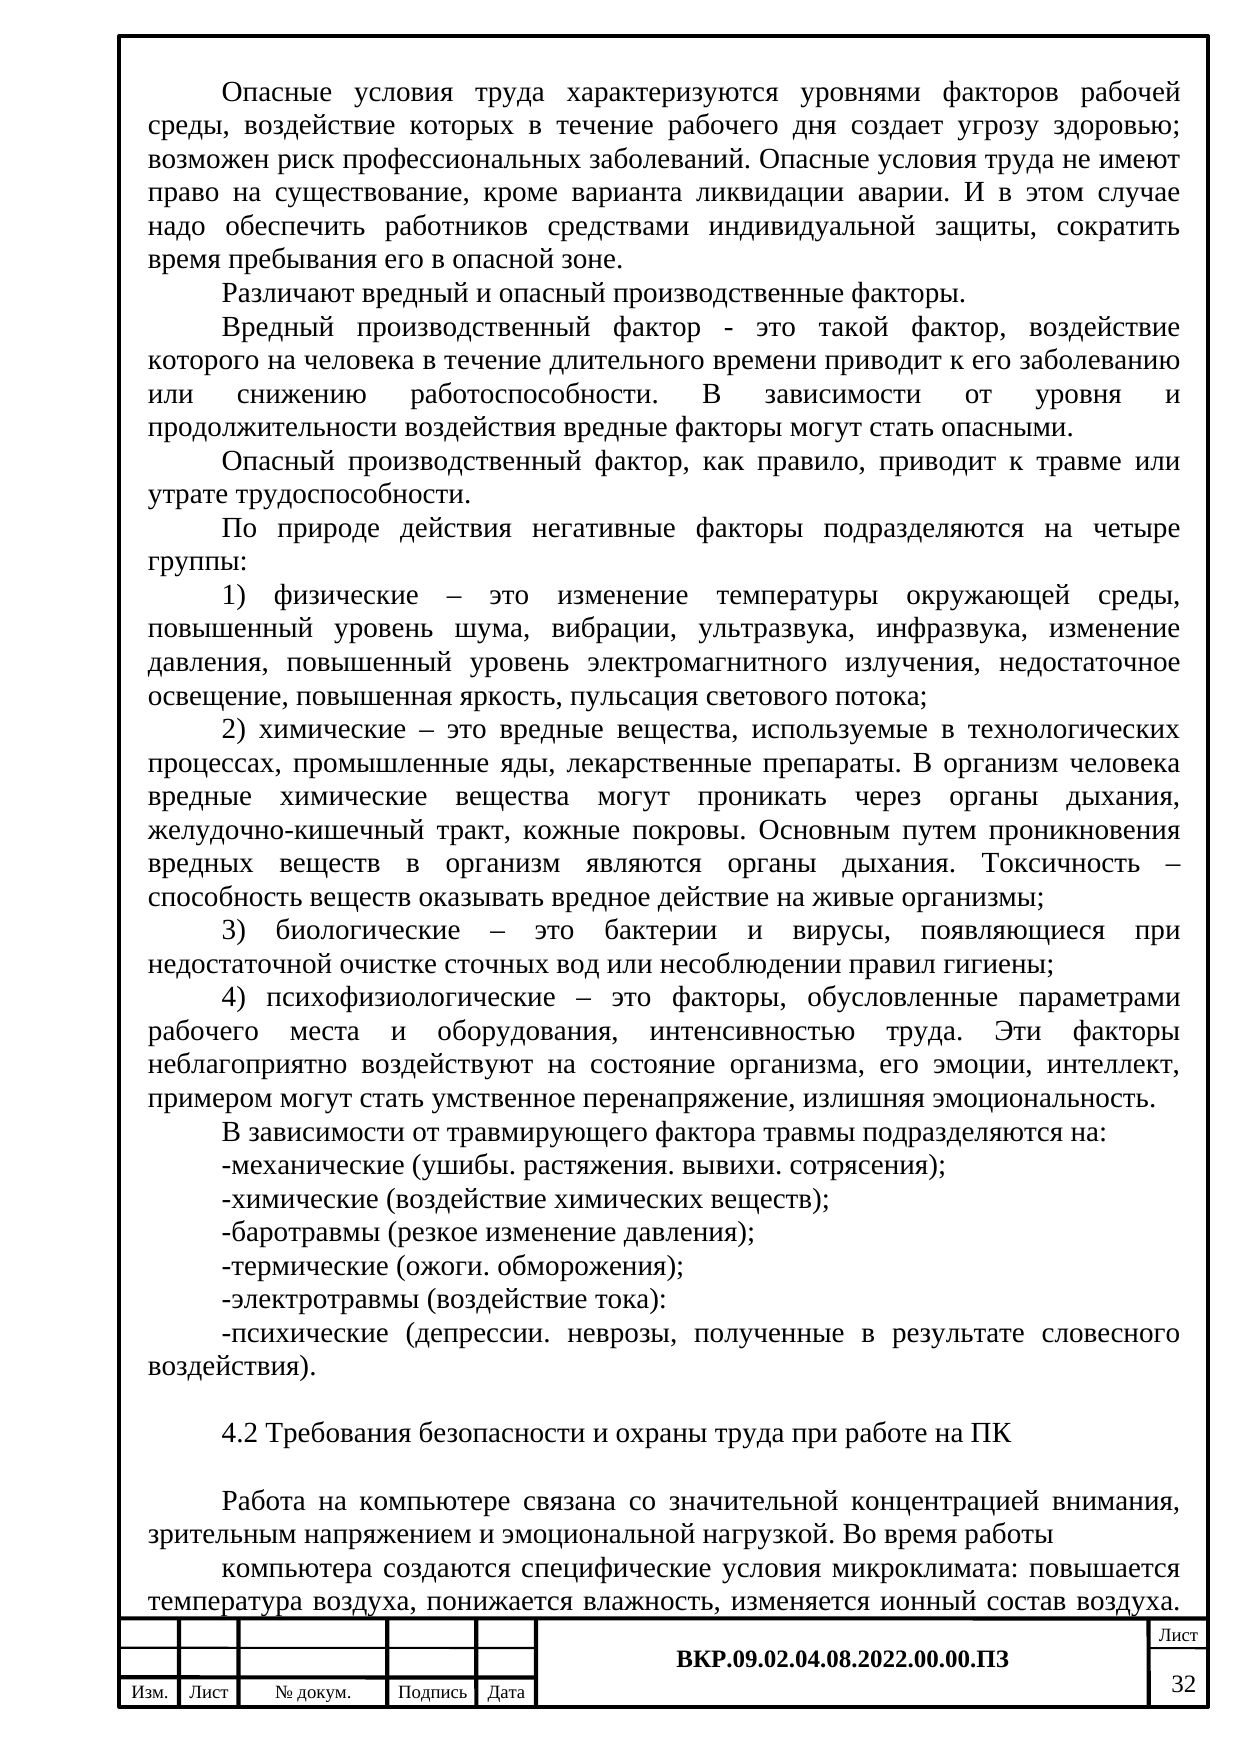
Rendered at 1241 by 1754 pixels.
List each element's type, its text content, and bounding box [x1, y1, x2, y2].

text 3) биологические – это бактерии и вирусы, появляющиеся при недостаточной очистке сточных вод или несоблюдении правил гигиены; [148, 912, 1181, 979]
text 2) химические – это вредные вещества, используемые в технологических процессах, промышленные яды, лекарственные препараты. В организм человека вредные химические вещества могут проникать через органы дыхания, желудочно-кишечный тракт, кожные покровы. Основным путем проникновения вредных веществ в организм являются органы дыхания. Токсичность – способность веществ оказывать вредное действие на живые организмы; [148, 711, 1181, 912]
text -механические (ушибы. растяжения. вывихи. сотрясения); [148, 1147, 1181, 1181]
text 1) физические – это изменение температуры окружающей среды, повышенный уровень шума, вибрации, ультразвука, инфразвука, изменение давления, повышенный уровень электромагнитного излучения, недостаточное освещение, повышенная яркость, пульсация светового потока; [148, 577, 1181, 711]
text В зависимости от травмирующего фактора травмы подразделяются на: [148, 1114, 1181, 1147]
text Вредный производственный фактор - это такой фактор, воздействие которого на человека в течение длительного времени приводит к его заболеванию или снижению работоспособности. В зависимости от уровня и продолжительности воздействия вредные факторы могут стать опасными. [148, 309, 1181, 443]
text По природе действия негативные факторы подразделяются на четыре группы: [148, 510, 1181, 577]
text -электротравмы (воздействие тока): [148, 1281, 1181, 1315]
text 4) психофизиологические – это факторы, обусловленные параметрами рабочего места и оборудования, интенсивностью труда. Эти факторы неблагоприятно воздействуют на состояние организма, его эмоции, интеллект, примером могут стать умственное перенапряжение, излишняя эмоциональность. [148, 979, 1181, 1114]
text -психические (депрессии. неврозы, полученные в результате словесного воздействия). [148, 1315, 1181, 1382]
text Различают вредный и опасный производственные факторы. [148, 275, 1181, 309]
text Работа на компьютере связана со значительной концентрацией внимания, зрительным напряжением и эмоциональной нагрузкой. Во время работы [148, 1483, 1181, 1550]
text Опасные условия труда характеризуются уровнями факторов рабочей среды, воздействие которых в течение рабочего дня создает угрозу здоровью; возможен риск профессиональных заболеваний. Опасные условия труда не имеют право на существование, кроме варианта ликвидации аварии. И в этом случае надо обеспечить работников средствами индивидуальной защиты, сократить время пребывания его в опасной зоне. [148, 74, 1181, 275]
text -термические (ожоги. обморожения); [148, 1248, 1181, 1281]
text Опасный производственный фактор, как правило, приводит к травме или утрате трудоспособности. [148, 443, 1181, 510]
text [148, 1550, 1181, 1617]
text 4.2 Требования безопасности и охраны труда при работе на ПК [148, 1416, 1181, 1449]
text -баротравмы (резкое изменение давления); [148, 1214, 1181, 1248]
text -химические (воздействие химических веществ); [148, 1181, 1181, 1214]
